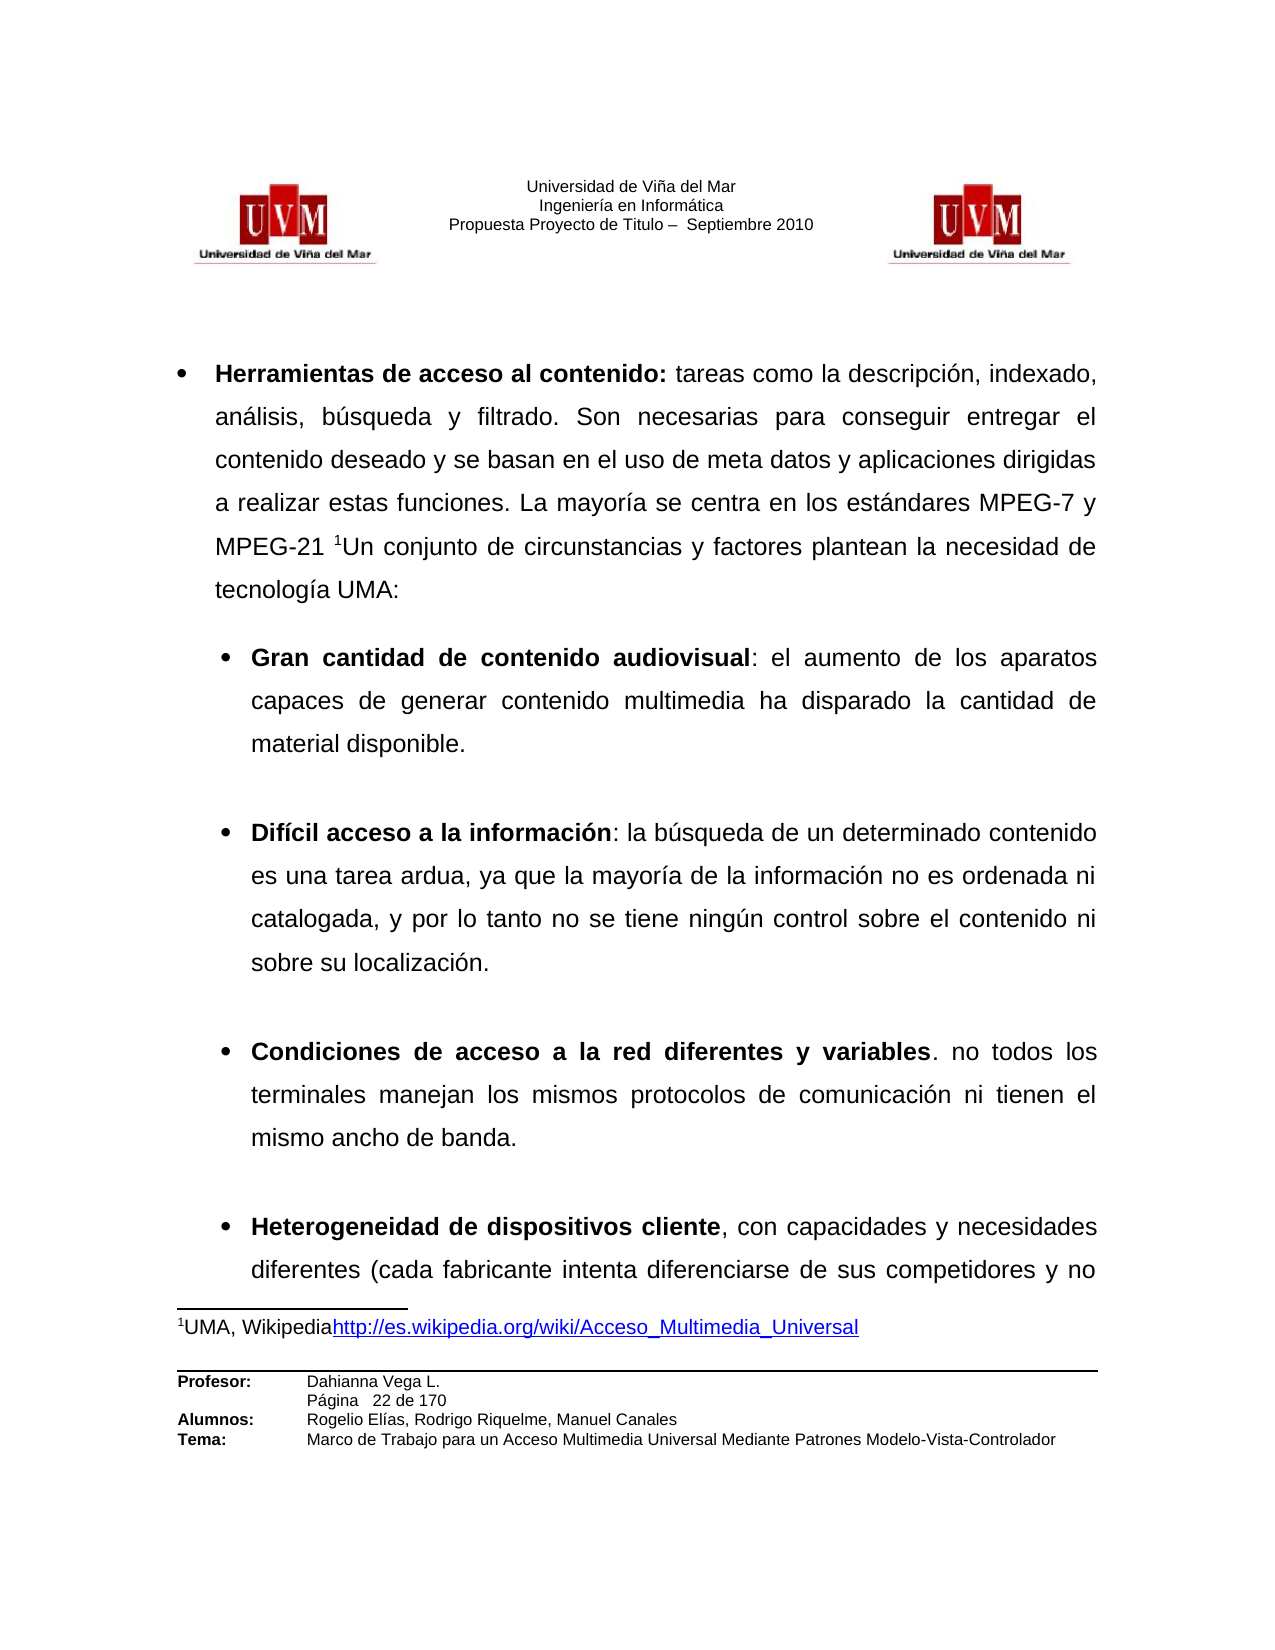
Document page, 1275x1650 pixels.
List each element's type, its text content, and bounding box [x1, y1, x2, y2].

picture [177, 176, 390, 267]
picture [871, 176, 1084, 267]
list Herramientas de acceso al contenido: tareas como la descripción, indexado, análisis, búsqueda y filtrado. Son necesarias para conseguir entregar el contenido deseado y se basan en el uso de meta datos y aplicaciones dirigidas a realizar estas funciones. La mayoría se centra en los estándares MPEG-7 y MPEG-21 Un conjunto de circunstancias y factores plantean la necesidad de tecnología UMA: [177, 359, 1098, 603]
list Difícil acceso a la información: la búsqueda de un determinado contenido es una tarea ardua, ya que la mayoría de la información no es ordenada ni catalogada, y por lo tanto no se tiene ningún control sobre el contenido ni sobre su localización. [221, 818, 1098, 976]
list Gran cantidad de contenido audiovisual: el aumento de los aparatos capaces de generar contenido multimedia ha disparado la cantidad de material disponible. [221, 643, 1098, 758]
list Condiciones de acceso a la red diferentes y variables. no todos los terminales manejan los mismos protocolos de comunicación ni tienen el mismo ancho de banda. [221, 1036, 1098, 1152]
